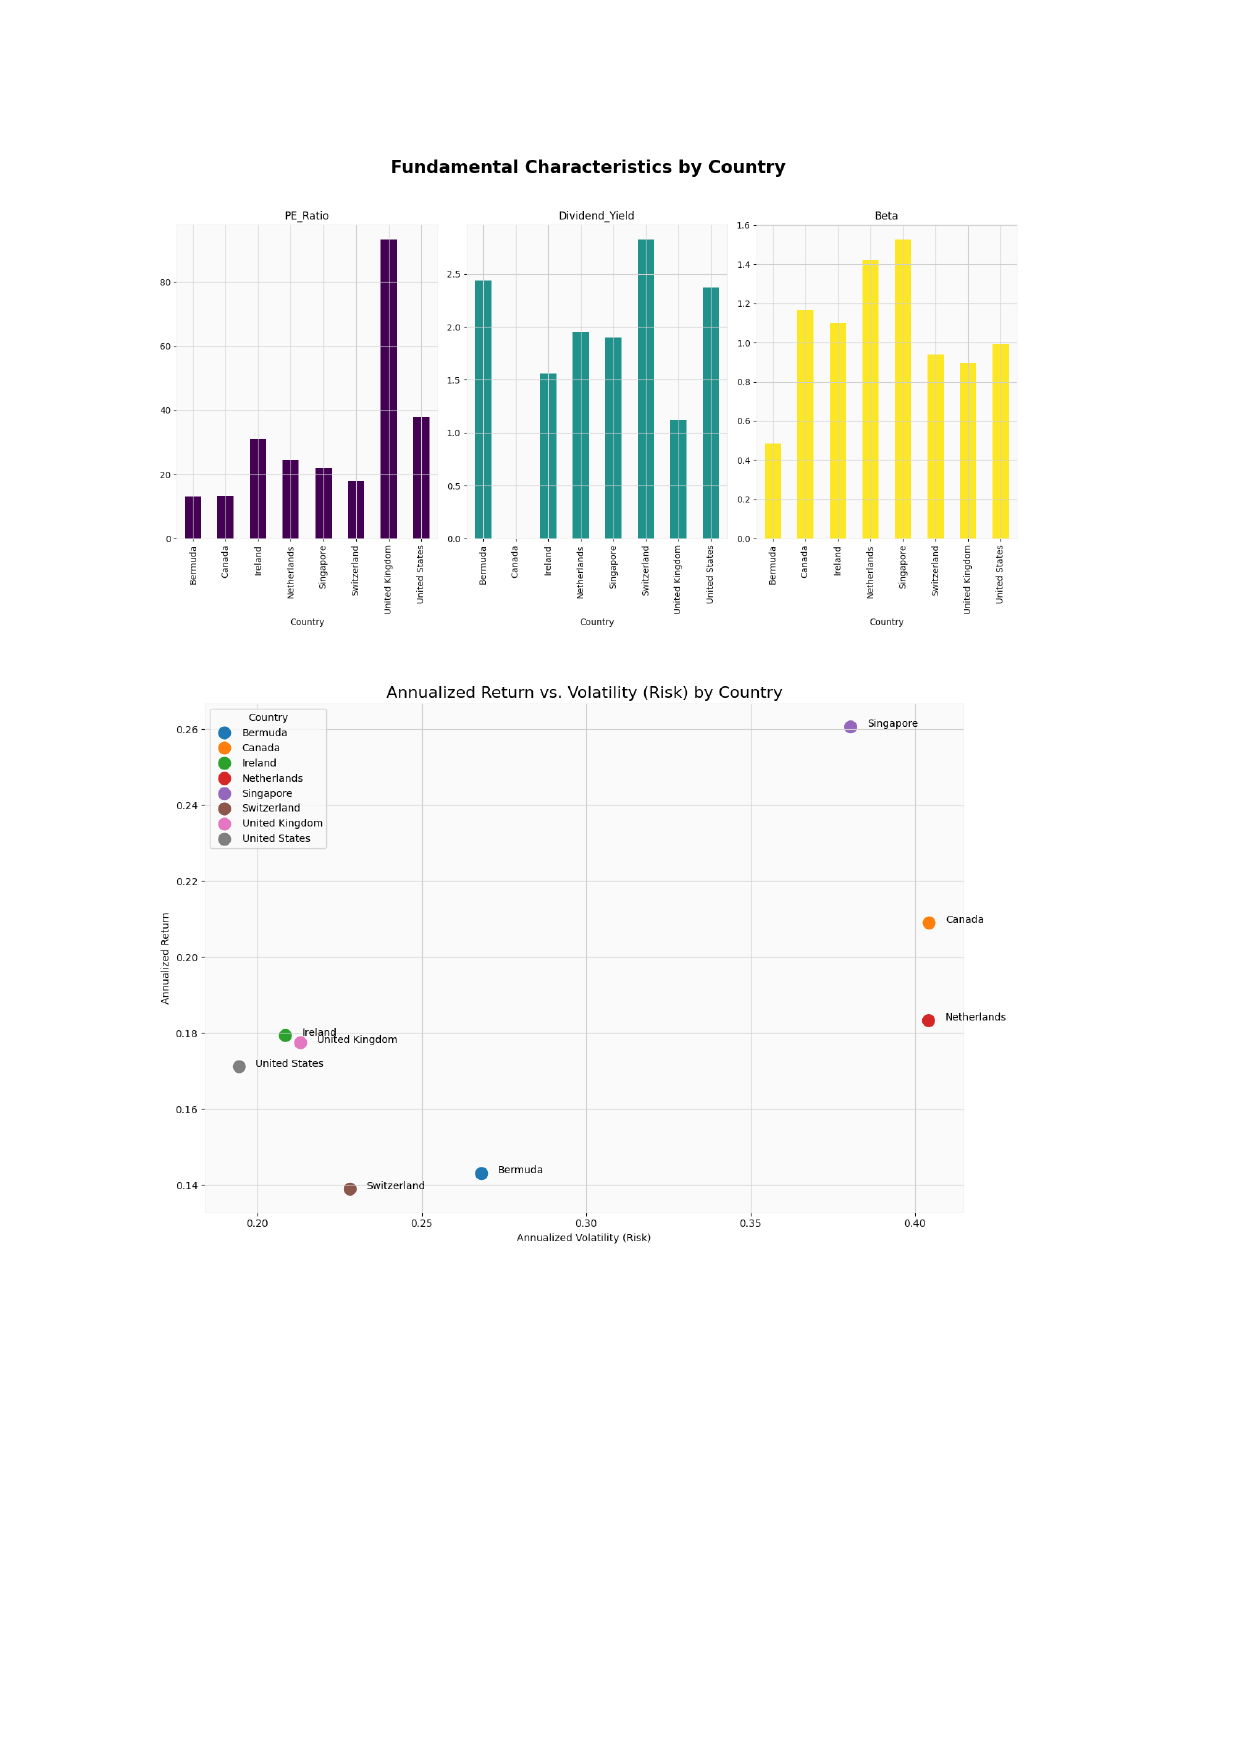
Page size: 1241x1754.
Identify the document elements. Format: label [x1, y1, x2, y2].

picture [150, 675, 1018, 1254]
picture [150, 150, 1026, 651]
